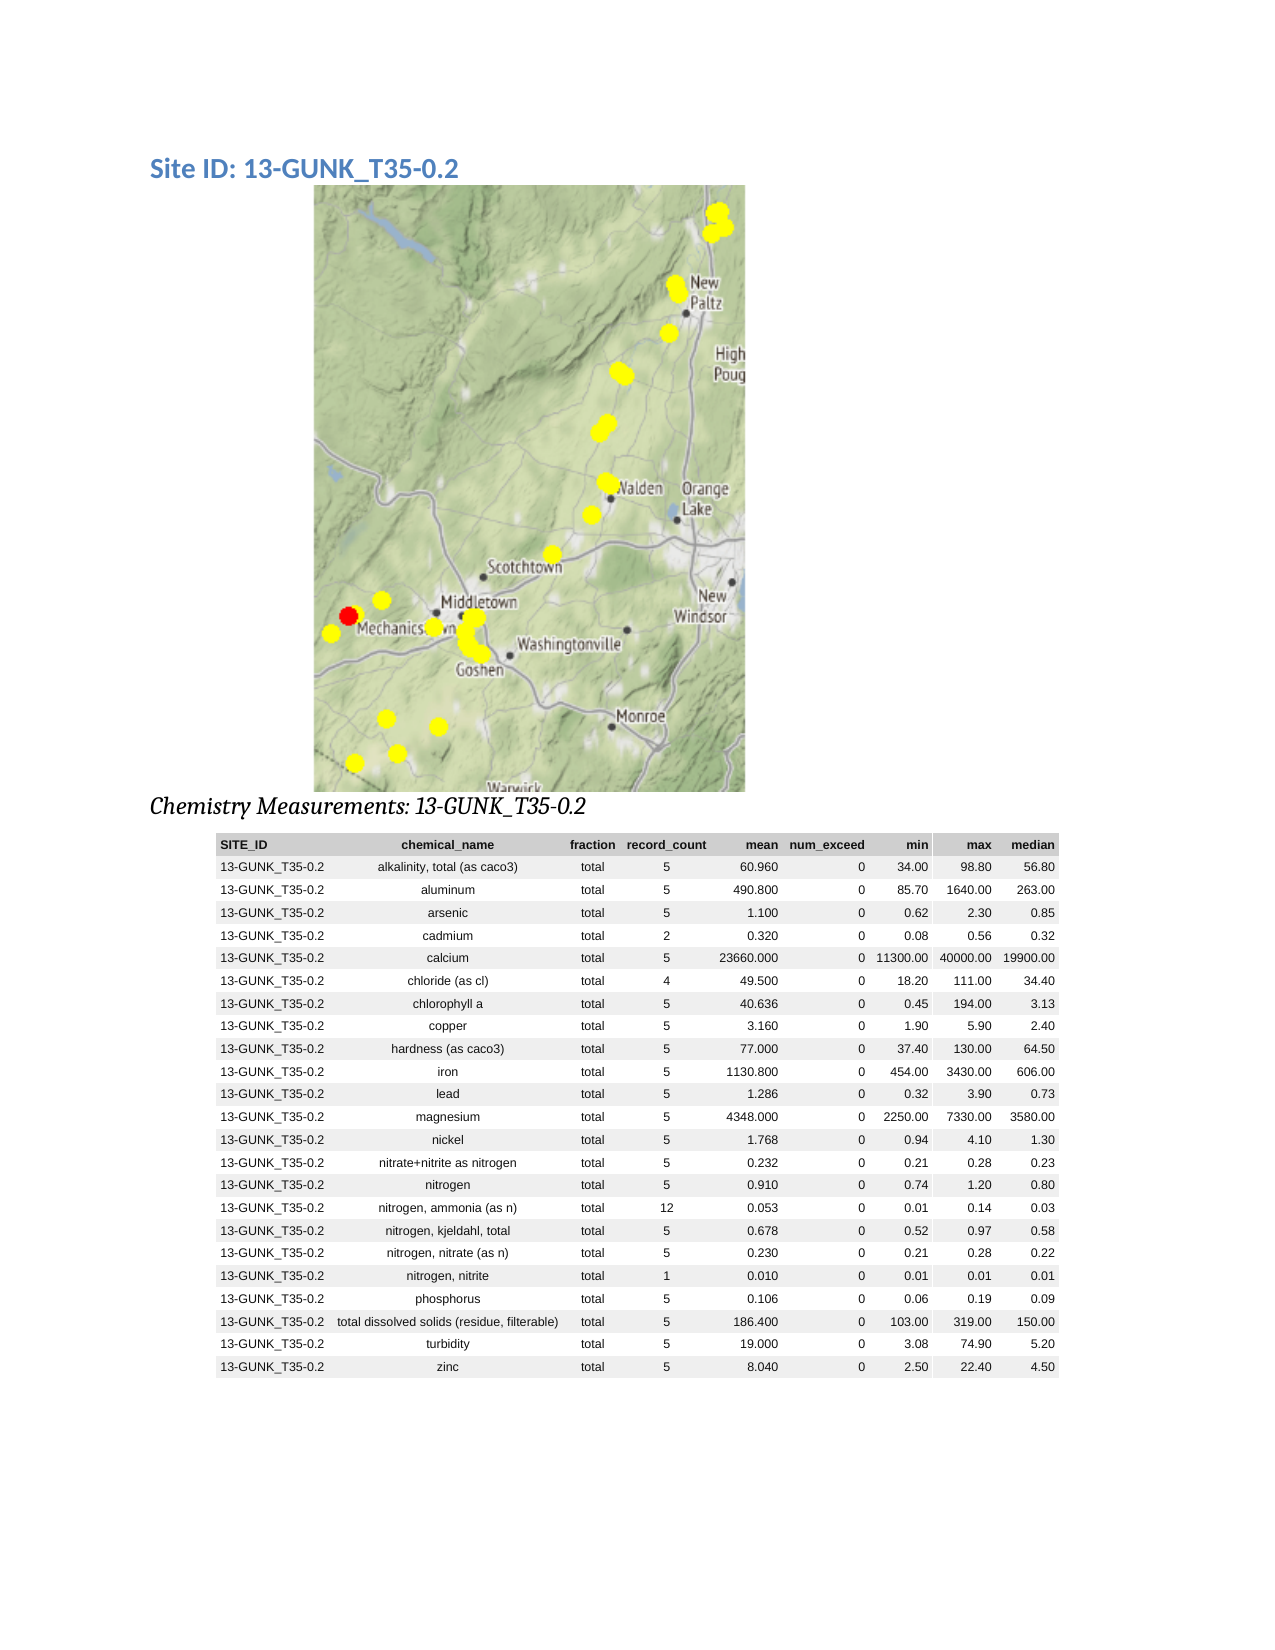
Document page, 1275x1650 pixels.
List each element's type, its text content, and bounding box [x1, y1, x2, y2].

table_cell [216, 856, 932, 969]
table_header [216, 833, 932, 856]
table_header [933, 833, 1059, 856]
picture [150, 185, 908, 792]
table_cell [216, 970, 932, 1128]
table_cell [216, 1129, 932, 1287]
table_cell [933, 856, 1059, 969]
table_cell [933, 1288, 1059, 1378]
text Chemistry Measurements: 13-GUNK_T35-0.2 [150, 792, 1125, 821]
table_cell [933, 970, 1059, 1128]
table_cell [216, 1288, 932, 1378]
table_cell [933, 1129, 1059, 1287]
